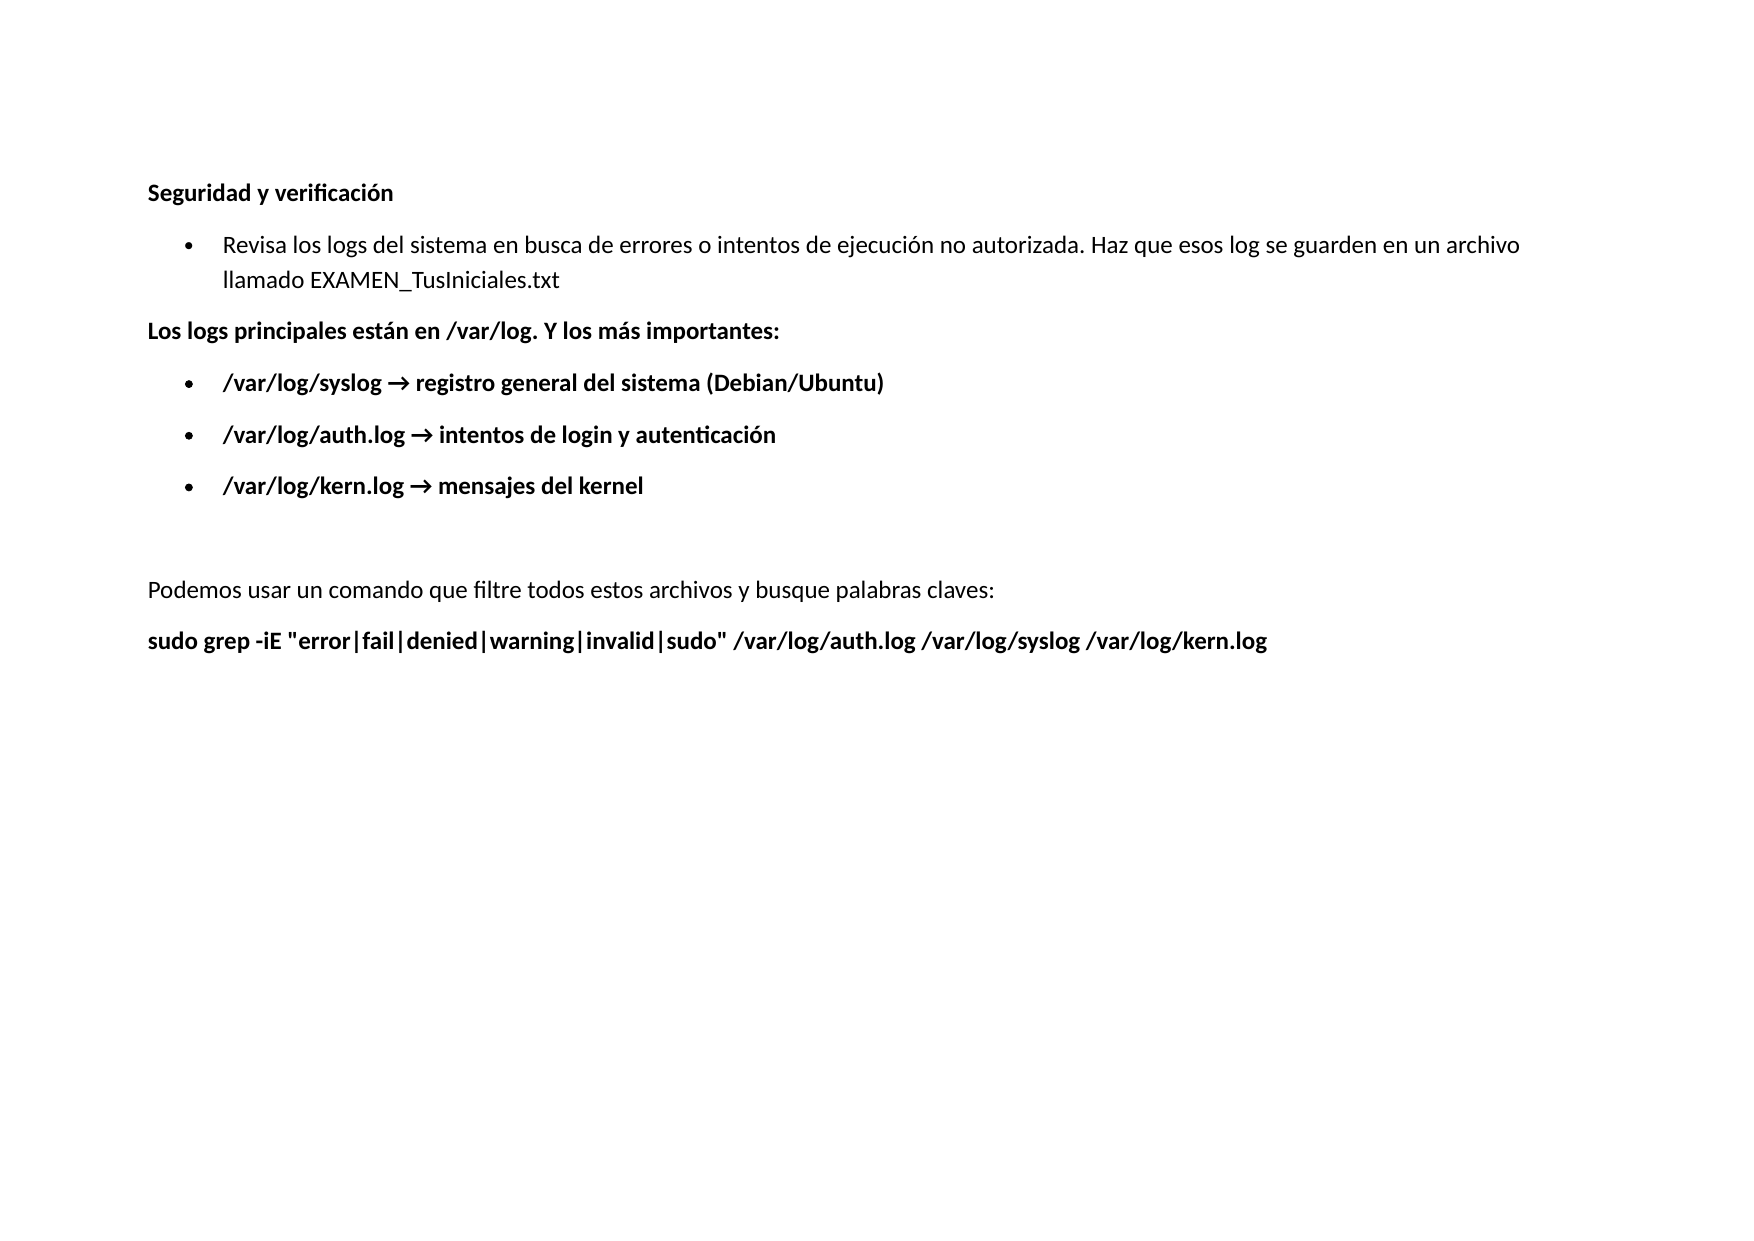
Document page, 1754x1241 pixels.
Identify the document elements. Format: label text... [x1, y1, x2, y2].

list Revisa los logs del sistema en busca de errores o intentos de ejecución no autorizada. Haz que esos log se guarden en un archivo llamado EXAMEN_TusIniciales.txt [185, 229, 1606, 294]
list /var/log/auth.log → intentos de login y autenticación [185, 419, 1606, 449]
text Podemos usar un comando que filtre todos estos archivos y busque palabras claves: [148, 574, 1606, 604]
text sudo grep -iE "error|fail|denied|warning|invalid|sudo" /var/log/auth.log /var/log/syslog /var/log/kern.log [148, 626, 1606, 656]
text Seguridad y verificación [148, 177, 1606, 208]
list /var/log/kern.log → mensajes del kernel [185, 471, 1606, 501]
text Los logs principales están en /var/log. Y los más importantes: [148, 316, 1606, 346]
list /var/log/syslog → registro general del sistema (Debian/Ubuntu) [185, 367, 1606, 398]
